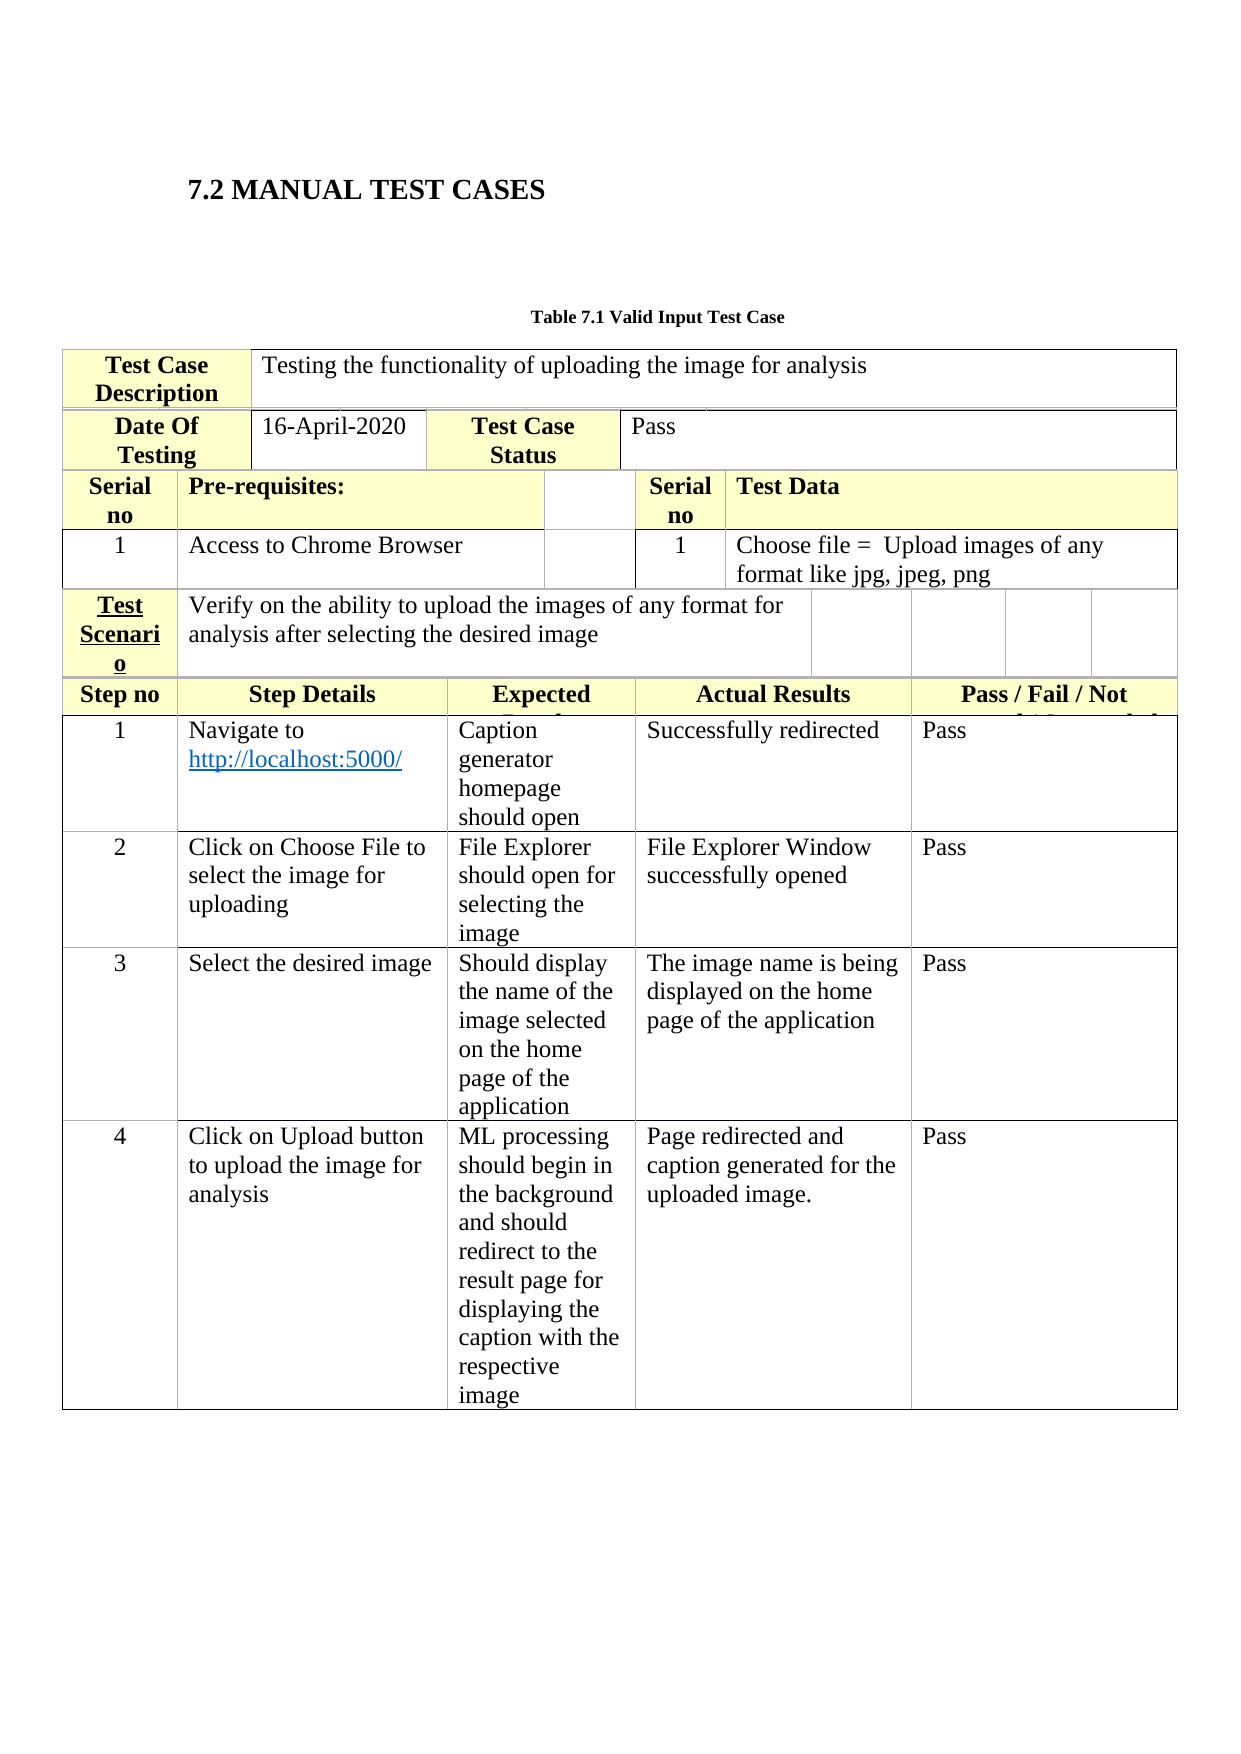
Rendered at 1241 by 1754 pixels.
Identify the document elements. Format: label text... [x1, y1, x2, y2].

table_cell The image name is being displayed on the home page of the application [636, 948, 911, 1120]
table_cell Pass [912, 948, 1177, 1120]
table_cell Step Details [178, 679, 447, 714]
table_cell Pass [912, 832, 1177, 947]
table_cell Expected Results [448, 679, 635, 714]
table_cell Pass [912, 1121, 1177, 1409]
table_cell Access to Chrome Browser [178, 530, 544, 587]
table_cell ML processing should begin in the background and should redirect to the result page for displaying the caption with the respective image [448, 1121, 635, 1409]
table_cell 3 [63, 948, 177, 1120]
table_cell Verify on the ability to upload the images of any format for analysis after selecting the desired image [178, 590, 811, 676]
table_cell Serial no [636, 471, 725, 529]
table_header Test Case Description [63, 350, 251, 407]
table_cell 4 [63, 1121, 177, 1409]
table_cell Page redirected and caption generated for the uploaded image. [636, 1121, 911, 1409]
table_cell Date Of Testing [63, 411, 251, 469]
table_cell Pass [912, 716, 1177, 831]
table_cell Navigate to http://localhost:5000/ [178, 716, 447, 831]
table_cell 1 [636, 530, 725, 587]
table_cell Select the desired image [178, 948, 447, 1120]
table_cell Test Case Status [427, 411, 620, 469]
table_cell Test Scenario [63, 590, 177, 676]
table_cell Click on Choose File to select the image for uploading [178, 832, 447, 947]
text Table 7.1 Valid Input Test Case [187, 306, 1128, 328]
table_cell Pass [621, 411, 1176, 469]
table_cell Choose file = Upload images of any format like jpg, jpeg, png [726, 530, 1177, 587]
table_cell Successfully redirected [636, 716, 911, 831]
table_cell 2 [63, 832, 177, 947]
table_cell Test Data [726, 471, 1177, 529]
table_cell 1 [63, 530, 177, 587]
table_cell [812, 590, 911, 676]
table_cell [545, 530, 635, 587]
table_cell [1006, 590, 1091, 676]
table_cell File Explorer Window successfully opened [636, 832, 911, 947]
table_cell Caption generator homepage should open [448, 716, 635, 831]
table_header Testing the functionality of uploading the image for analysis [252, 350, 1176, 407]
table_cell 16-April-2020 [252, 411, 426, 469]
table_cell File Explorer should open for selecting the image [448, 832, 635, 947]
table_cell Serial no [63, 471, 177, 529]
table_cell Click on Upload button to upload the image for analysis [178, 1121, 447, 1409]
table_cell [545, 471, 635, 529]
table_cell Pass / Fail / Not executed / Suspended [912, 679, 1177, 714]
table_cell Actual Results [636, 679, 911, 714]
table_cell 1 [63, 716, 177, 831]
table_cell [912, 590, 1005, 676]
table_cell Pre-requisites: [178, 471, 544, 529]
table_cell Should display the name of the image selected on the home page of the application [448, 948, 635, 1120]
table_cell Step no [63, 679, 177, 714]
table_cell [1092, 590, 1177, 676]
text 7.2 MANUAL TEST CASES [187, 172, 1128, 206]
